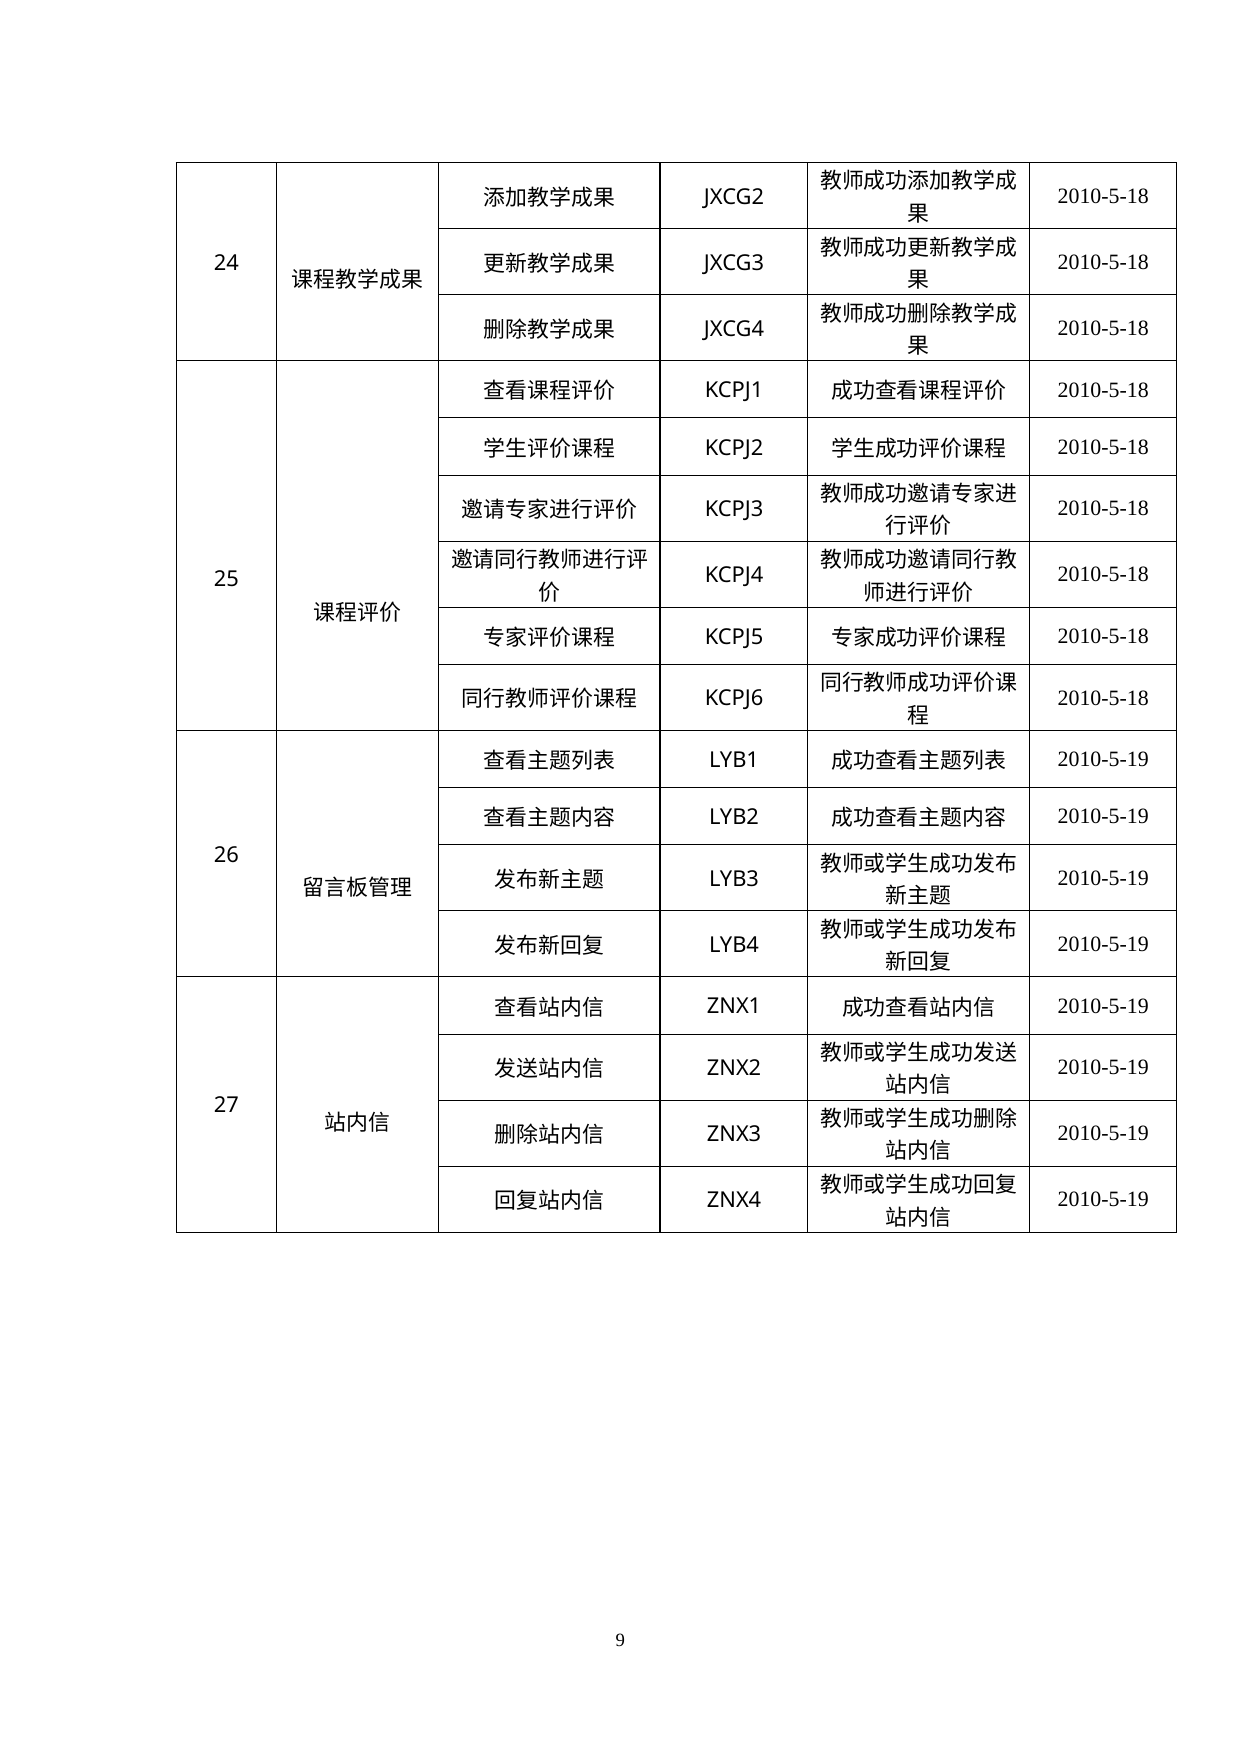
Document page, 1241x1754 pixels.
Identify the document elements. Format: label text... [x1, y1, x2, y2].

table_cell LYB2 [661, 788, 807, 844]
table_cell 教师成功更新教学成果 [808, 229, 1029, 294]
table_cell 学生评价课程 [439, 418, 659, 474]
table_cell 24 [177, 163, 276, 360]
table_cell 专家成功评价课程 [808, 608, 1029, 664]
table_cell KCPJ1 [661, 361, 807, 417]
table_cell 更新教学成果 [439, 229, 659, 294]
table_cell KCPJ2 [661, 418, 807, 474]
table_cell 教师成功邀请同行教师进行评价 [808, 542, 1029, 607]
table_cell ZNX3 [661, 1101, 807, 1166]
table_cell 留言板管理 [277, 731, 438, 976]
table_cell 查看课程评价 [439, 361, 659, 417]
table_cell 添加教学成果 [439, 163, 659, 228]
table_cell 26 [177, 731, 276, 976]
table_cell 同行教师评价课程 [439, 665, 659, 730]
table_cell 查看站内信 [439, 977, 659, 1033]
table_cell 2010-5-18 [1030, 608, 1176, 664]
table_cell 同行教师成功评价课程 [808, 665, 1029, 730]
table_cell KCPJ5 [661, 608, 807, 664]
table_cell 教师成功添加教学成果 [808, 163, 1029, 228]
table_cell 学生成功评价课程 [808, 418, 1029, 474]
table_cell 发布新回复 [439, 911, 659, 976]
table_cell 专家评价课程 [439, 608, 659, 664]
table_cell 25 [177, 361, 276, 730]
table_cell ZNX1 [661, 977, 807, 1033]
table_cell 2010-5-19 [1030, 845, 1176, 910]
table_cell 课程教学成果 [277, 163, 438, 360]
table_cell LYB4 [661, 911, 807, 976]
table_cell 成功查看主题列表 [808, 731, 1029, 787]
table_cell 27 [177, 977, 276, 1232]
table_cell 2010-5-18 [1030, 163, 1176, 228]
table_cell 2010-5-19 [1030, 977, 1176, 1033]
table_cell 删除教学成果 [439, 295, 659, 360]
table_cell 2010-5-18 [1030, 295, 1176, 360]
table_cell 教师或学生成功发送站内信 [808, 1035, 1029, 1099]
table_cell 教师或学生成功删除站内信 [808, 1101, 1029, 1166]
table_cell 2010-5-18 [1030, 665, 1176, 730]
table_cell 教师或学生成功回复站内信 [808, 1167, 1029, 1232]
table_cell 查看主题内容 [439, 788, 659, 844]
table_cell 回复站内信 [439, 1167, 659, 1232]
table_cell JXCG3 [661, 229, 807, 294]
table_cell KCPJ6 [661, 665, 807, 730]
table_cell 2010-5-19 [1030, 911, 1176, 976]
table_cell LYB3 [661, 845, 807, 910]
table_cell 发送站内信 [439, 1035, 659, 1099]
table_cell 2010-5-19 [1030, 1035, 1176, 1099]
table_cell JXCG2 [661, 163, 807, 228]
table_cell 教师或学生成功发布新主题 [808, 845, 1029, 910]
table_cell 教师或学生成功发布新回复 [808, 911, 1029, 976]
table_cell 删除站内信 [439, 1101, 659, 1166]
table_cell 邀请同行教师进行评价 [439, 542, 659, 607]
table_cell 2010-5-19 [1030, 788, 1176, 844]
table_cell 2010-5-18 [1030, 361, 1176, 417]
table_cell 邀请专家进行评价 [439, 476, 659, 541]
table_cell 教师成功删除教学成果 [808, 295, 1029, 360]
table_cell 2010-5-19 [1030, 731, 1176, 787]
table_cell 2010-5-19 [1030, 1101, 1176, 1166]
table_cell 2010-5-18 [1030, 542, 1176, 607]
table_cell 教师成功邀请专家进行评价 [808, 476, 1029, 541]
table_cell ZNX2 [661, 1035, 807, 1099]
table_cell LYB1 [661, 731, 807, 787]
table_cell 成功查看站内信 [808, 977, 1029, 1033]
table_cell KCPJ3 [661, 476, 807, 541]
table_cell 成功查看课程评价 [808, 361, 1029, 417]
table_cell 站内信 [277, 977, 438, 1232]
table_cell ZNX4 [661, 1167, 807, 1232]
table_cell 2010-5-18 [1030, 418, 1176, 474]
table_cell JXCG4 [661, 295, 807, 360]
table_cell 2010-5-19 [1030, 1167, 1176, 1232]
table_cell KCPJ4 [661, 542, 807, 607]
table_cell 课程评价 [277, 361, 438, 730]
table_cell 发布新主题 [439, 845, 659, 910]
table_cell 2010-5-18 [1030, 476, 1176, 541]
table_cell 2010-5-18 [1030, 229, 1176, 294]
table_cell 查看主题列表 [439, 731, 659, 787]
table_cell 成功查看主题内容 [808, 788, 1029, 844]
